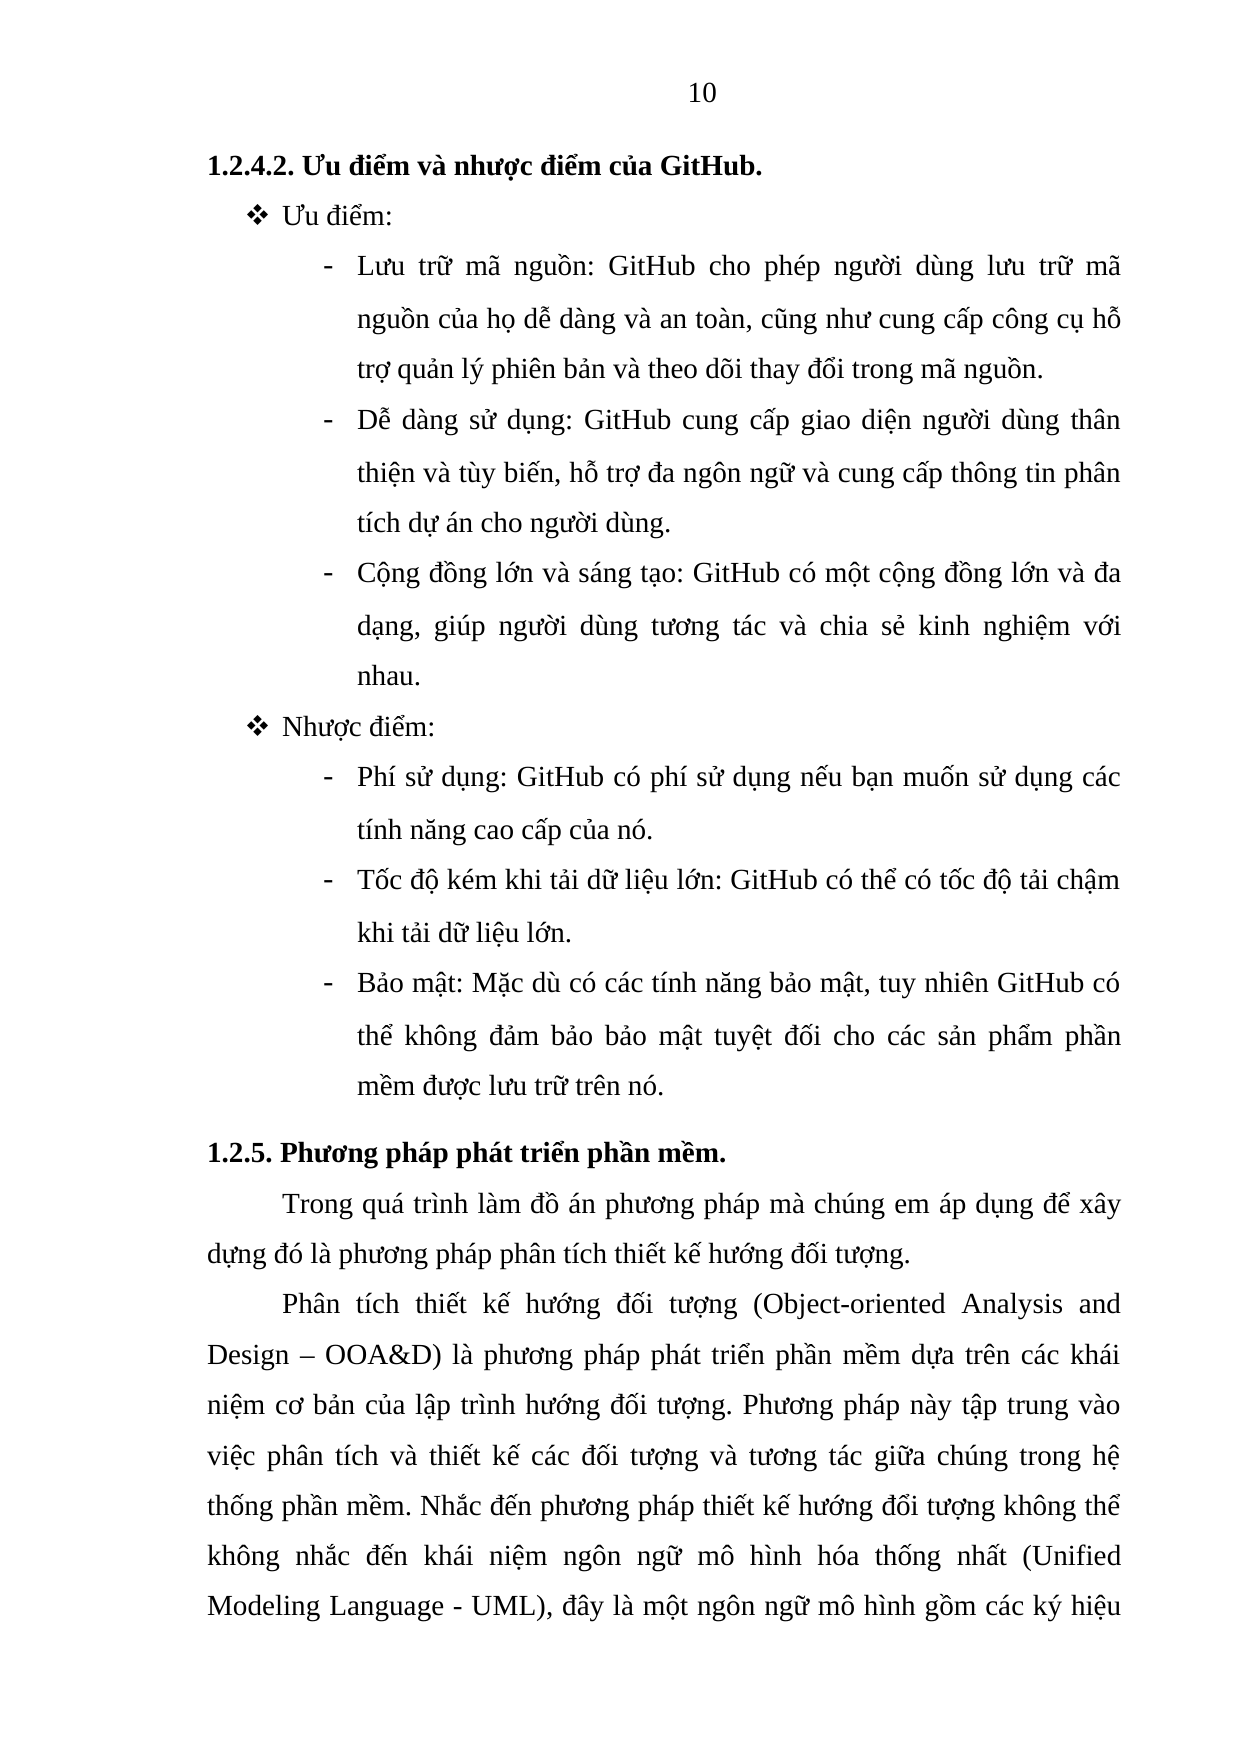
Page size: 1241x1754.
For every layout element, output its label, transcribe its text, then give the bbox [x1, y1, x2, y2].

list Bảo mật: Mặc dù có các tính năng bảo mật, tuy nhiên GitHub có thể không đảm bảo bảo mật tuyệt đối cho các sản phẩm phần mềm được lưu trữ trên nó. [319, 965, 1122, 1102]
list Dễ dàng sử dụng: GitHub cung cấp giao diện người dùng thân thiện và tùy biến, hỗ trợ đa ngôn ngữ và cung cấp thông tin phân tích dự án cho người dùng. [319, 402, 1122, 538]
list Nhược điểm: [244, 709, 1122, 742]
list Cộng đồng lớn và sáng tạo: GitHub có một cộng đồng lớn và đa dạng, giúp người dùng tương tác và chia sẻ kinh nghiệm với nhau. [319, 555, 1122, 692]
subtitle Phương pháp phát triển phần mềm. [207, 1136, 1122, 1169]
list Ưu điểm: [244, 198, 1122, 232]
list Phí sử dụng: GitHub có phí sử dụng nếu bạn muốn sử dụng các tính năng cao cấp của nó. [319, 759, 1122, 846]
list Lưu trữ mã nguồn: GitHub cho phép người dùng lưu trữ mã nguồn của họ dễ dàng và an toàn, cũng như cung cấp công cụ hỗ trợ quản lý phiên bản và theo dõi thay đổi trong mã nguồn. [319, 248, 1122, 385]
text Trong quá trình làm đồ án phương pháp mà chúng em áp dụng để xây dựng đó là phương pháp phân tích thiết kế hướng đối tượng. [207, 1186, 1122, 1270]
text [207, 1287, 1122, 1622]
list Tốc độ kém khi tải dữ liệu lớn: GitHub có thể có tốc độ tải chậm khi tải dữ liệu lớn. [319, 862, 1122, 949]
subtitle Ưu điểm và nhược điểm của GitHub. [207, 148, 1122, 181]
